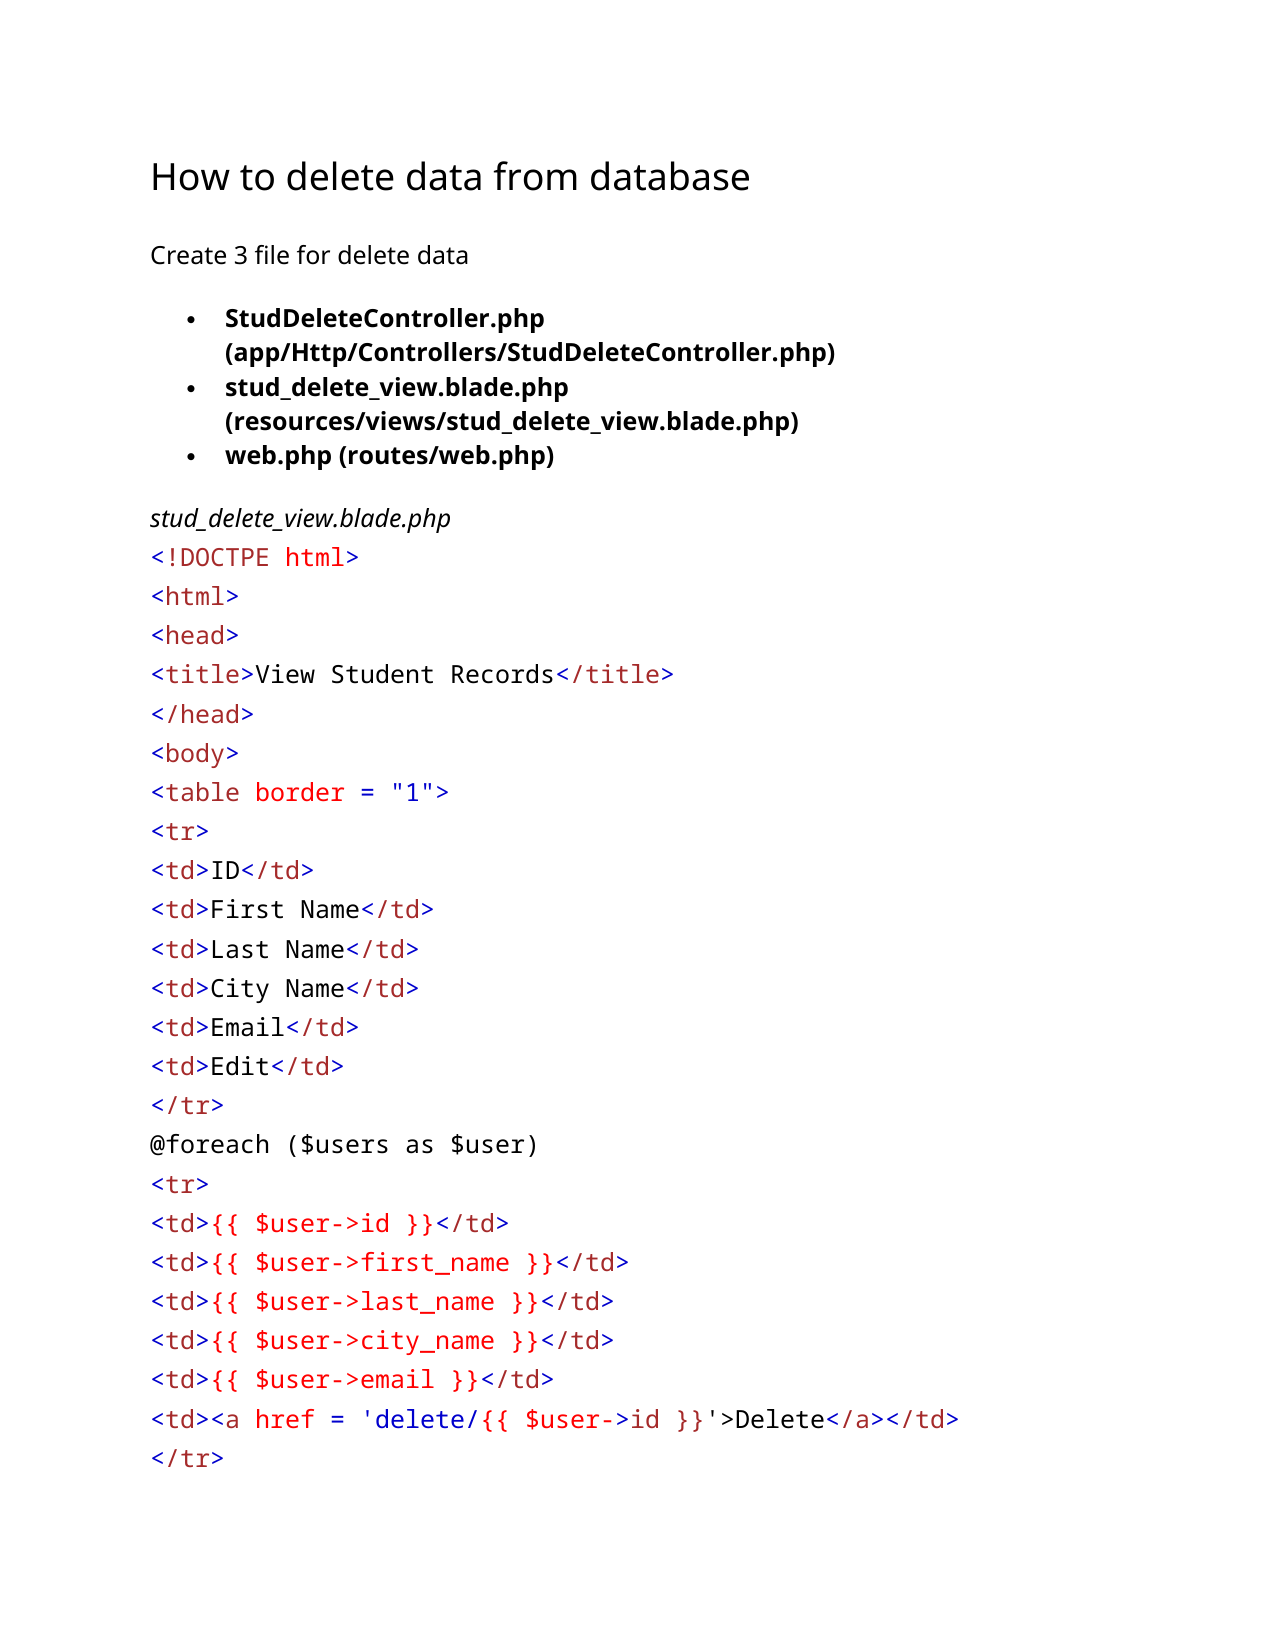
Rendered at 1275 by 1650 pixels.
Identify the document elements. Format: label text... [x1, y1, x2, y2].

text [150, 540, 1125, 1474]
list web.php (routes/web.php) [187, 437, 1125, 471]
list stud_delete_view.blade.php (resources/views/stud_delete_view.blade.php) [187, 369, 1125, 437]
subtitle stud_delete_view.blade.php [150, 501, 1125, 534]
text Create 3 file for delete data [150, 238, 1125, 272]
subtitle How to delete data from database [150, 150, 1125, 201]
list StudDeleteController.php (app/Http/Controllers/StudDeleteController.php) [187, 301, 1125, 369]
